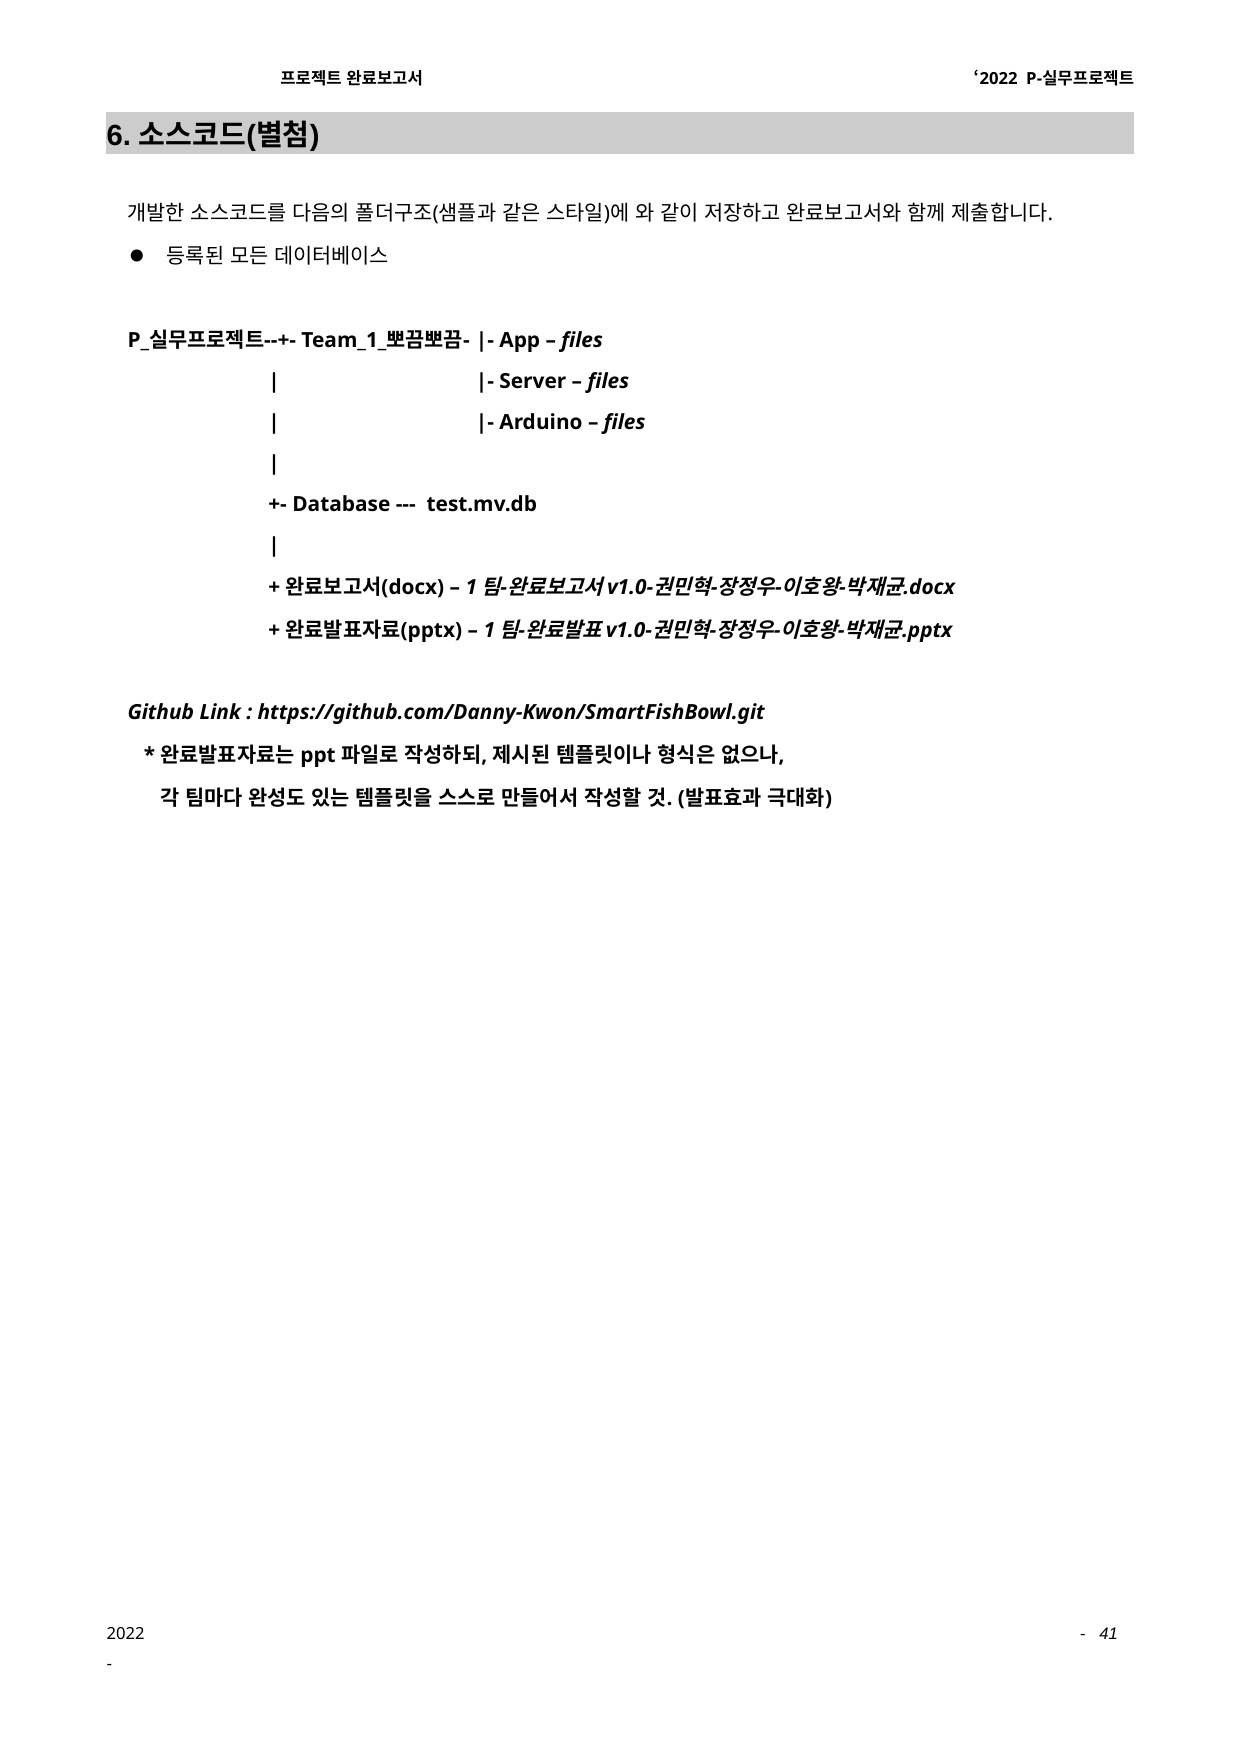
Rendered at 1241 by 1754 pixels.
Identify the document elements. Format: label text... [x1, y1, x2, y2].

list P_실무프로젝트--+- Team_1_뽀끔뽀끔- |- App – files [106, 323, 1134, 353]
list + 완료보고서(docx) – 1팀-완료보고서v1.0-권민혁-장정우-이호왕-박재균.docx [106, 571, 1134, 601]
list 각 팀마다 완성도 있는 템플릿을 스스로 만들어서 작성할 것. (발표효과 극대화) [106, 781, 1134, 811]
list * 완료발표자료는 ppt 파일로 작성하되, 제시된 템플릿이나 형식은 없으나, [106, 738, 1134, 768]
list | [106, 448, 1134, 476]
subtitle 소스코드(별첨) [106, 112, 1134, 154]
list 등록된 모든 데이터베이스 [129, 239, 1134, 270]
list | |- Server – files [106, 366, 1134, 394]
list | [106, 530, 1134, 558]
list | |- Arduino – files [106, 407, 1134, 435]
list + 완료발표자료(pptx) – 1팀-완료발표v1.0-권민혁-장정우-이호왕-박재균.pptx [106, 613, 1134, 644]
list Github Link : https://github.com/Danny-Kwon/SmartFishBowl.git [106, 697, 1134, 726]
list +- Database --- test.mv.db [106, 489, 1134, 517]
list 개발한 소스코드를 다음의 폴더구조(샘플과 같은 스타일)에 와 같이 저장하고 완료보고서와 함께 제출합니다. [106, 197, 1134, 227]
